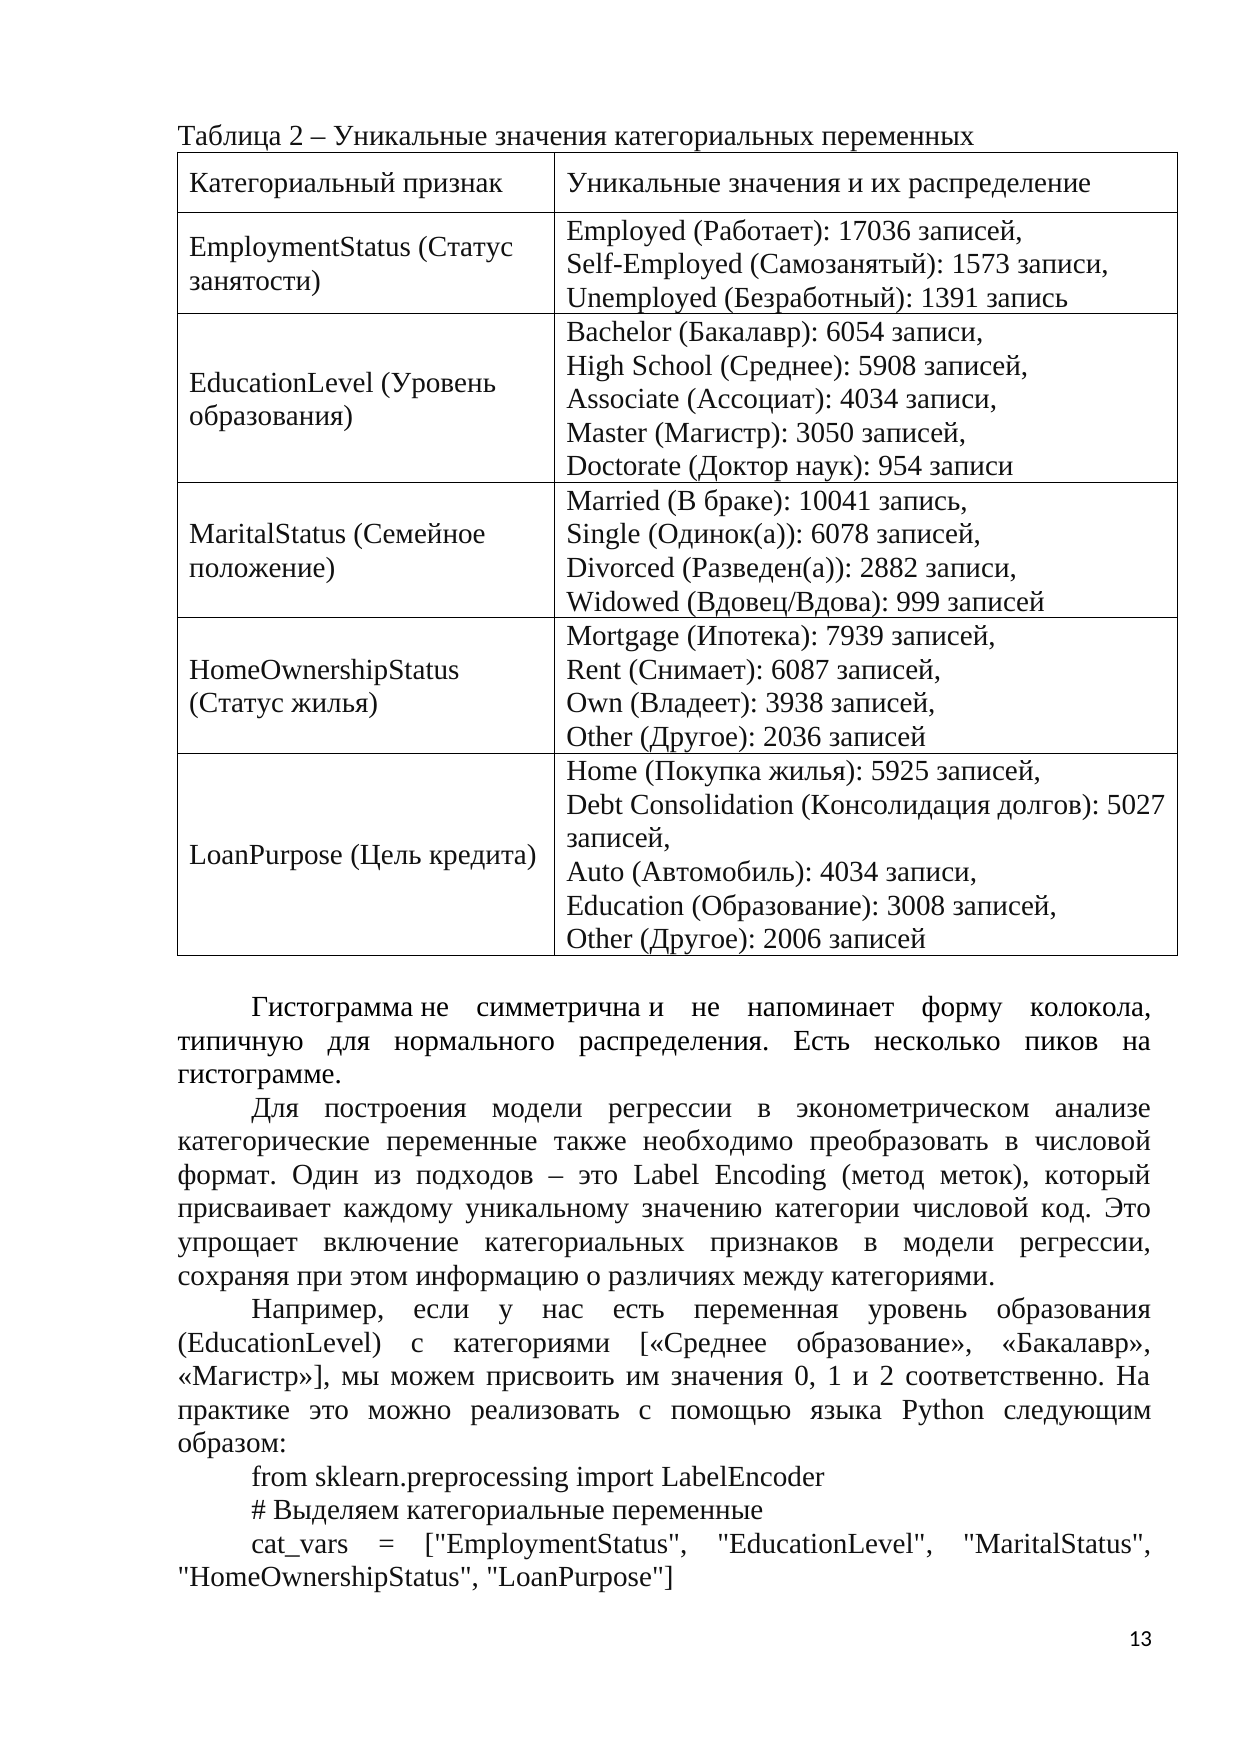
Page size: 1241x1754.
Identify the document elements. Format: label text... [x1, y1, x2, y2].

table_cell MaritalStatus (Семейное положение) [178, 483, 554, 617]
text from sklearn.preprocessing import LabelEncoder [177, 1459, 1152, 1492]
text # Выделяем категориальные переменные [177, 1492, 1152, 1526]
table_cell Employed (Работает): 17036 записей, Self-Employed (Самозанятый): 1573 записи, Unemployed (Безработный): 1391 запись [555, 213, 1177, 313]
table_cell Married (В браке): 10041 запись, Single (Одинок(а)): 6078 записей, Divorced (Разведен(а)): 2882 записи, Widowed (Вдовец/Вдова): 999 записей [555, 483, 1177, 617]
text Например, если у нас есть переменная уровень образования (EducationLevel) с категориями [«Среднее образование», «Бакалавр», «Магистр»], мы можем присвоить им значения 0, 1 и 2 соответственно. На практике это можно реализовать с помощью языка Python следующим образом: [177, 1291, 1152, 1459]
table_cell EducationLevel (Уровень образования) [178, 314, 554, 482]
table_cell EmploymentStatus (Статус занятости) [178, 213, 554, 313]
table_header Уникальные значения и их распределение [555, 153, 1177, 212]
table_cell Bachelor (Бакалавр): 6054 записи, High School (Среднее): 5908 записей, Associate (Ассоциат): 4034 записи, Master (Магистр): 3050 записей, Doctorate (Доктор наук): 954 записи [555, 314, 1177, 482]
table_cell Mortgage (Ипотека): 7939 записей, Rent (Снимает): 6087 записей, Own (Владеет): 3938 записей, Other (Другое): 2036 записей [555, 618, 1177, 752]
table_cell Home (Покупка жилья): 5925 записей, Debt Consolidation (Консолидация долгов): 5027 записей, Auto (Автомобиль): 4034 записи, Education (Образование): 3008 записей, Other (Другое): 2006 записей [555, 754, 1177, 955]
text cat_vars = ["EmploymentStatus", "EducationLevel", "MaritalStatus", "HomeOwnershipStatus", "LoanPurpose"] [177, 1526, 1152, 1593]
table_cell LoanPurpose (Цель кредита) [178, 754, 554, 955]
text Гистограмма не симметрична и не напоминает форму колокола, типичную для нормального распределения. Есть несколько пиков на гистограмме. [177, 989, 1152, 1090]
table_header Категориальный признак [178, 153, 554, 212]
text Таблица 2 – Уникальные значения категориальных переменных [177, 118, 1152, 152]
table_cell HomeOwnershipStatus (Статус жилья) [178, 618, 554, 752]
text Для построения модели регрессии в эконометрическом анализе категорические переменные также необходимо преобразовать в числовой формат. Один из подходов – это Label Encoding (метод меток), который присваивает каждому уникальному значению категории числовой код. Это упрощает включение категориальных признаков в модели регрессии, сохраняя при этом информацию о различиях между категориями. [177, 1090, 1152, 1291]
